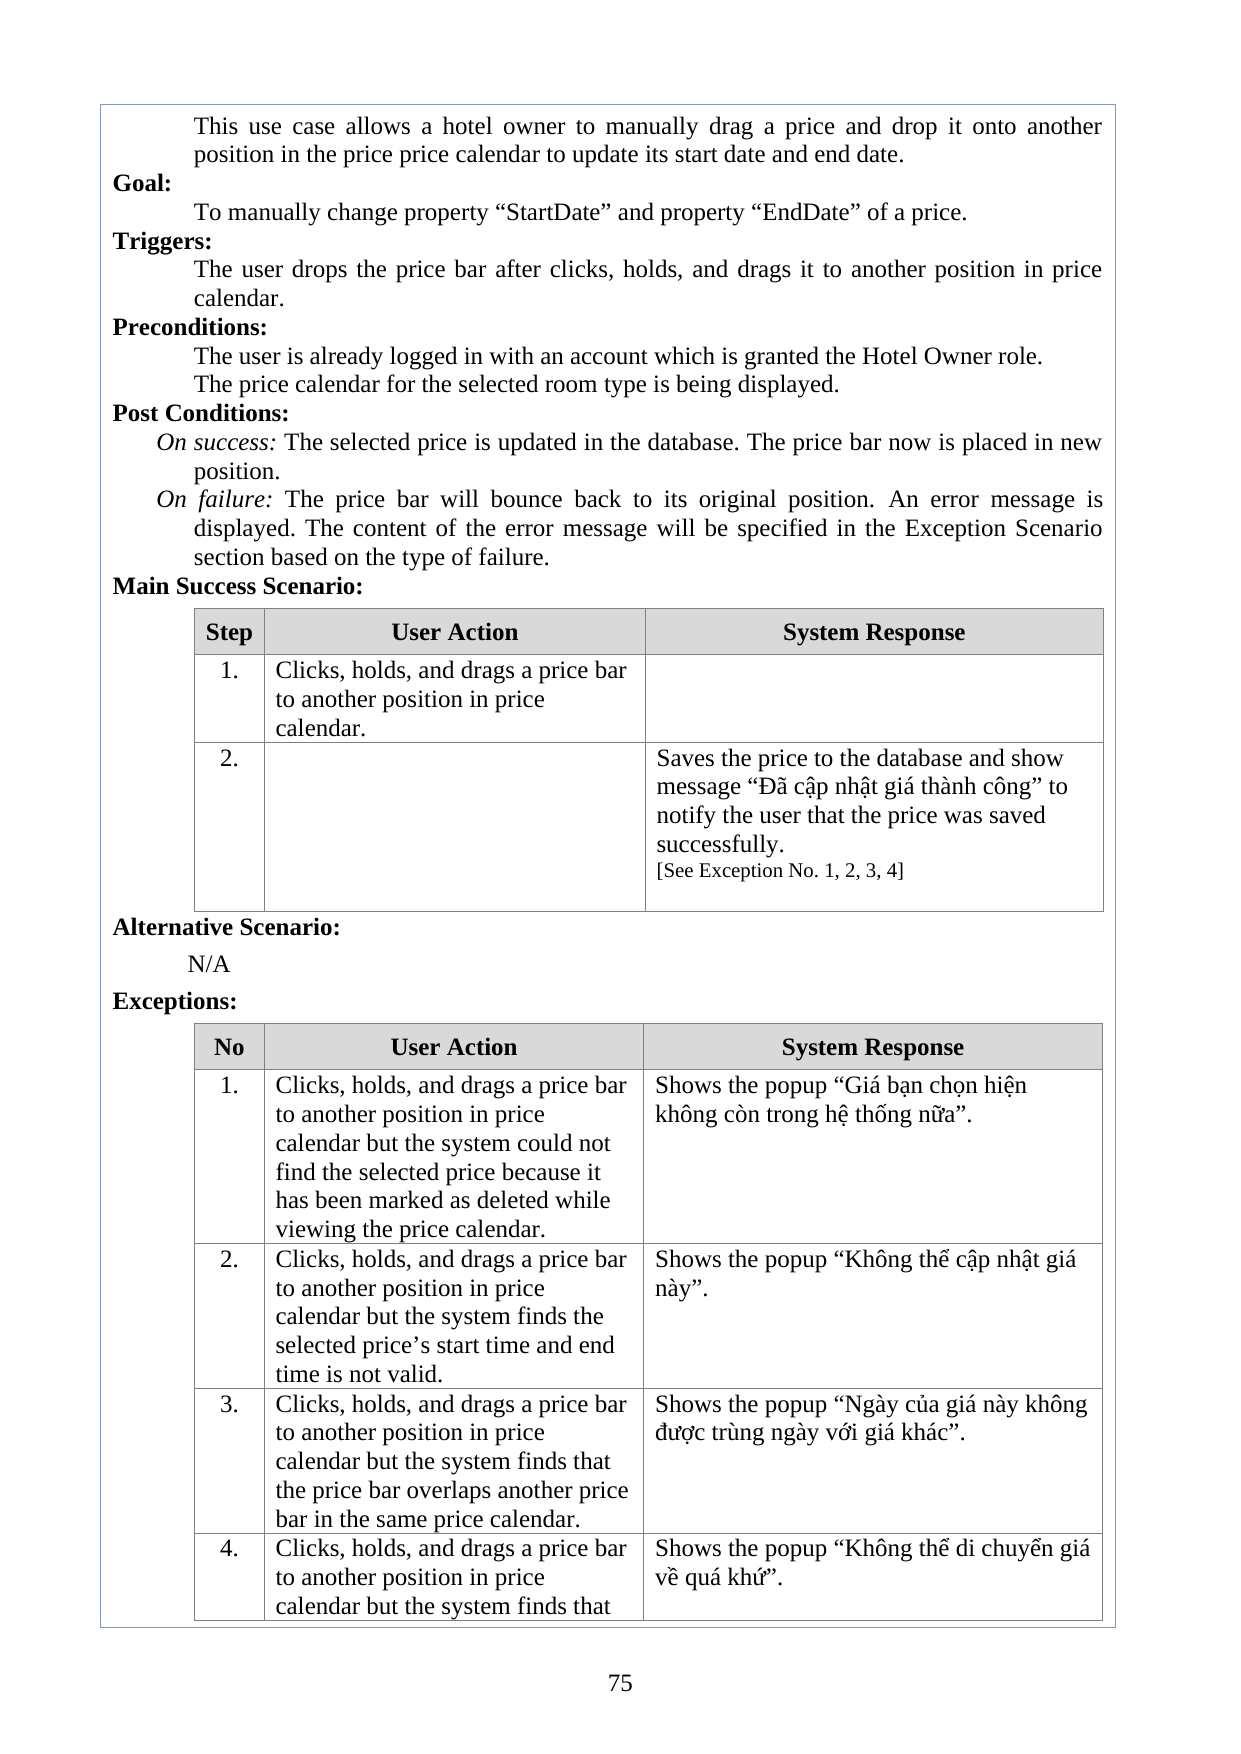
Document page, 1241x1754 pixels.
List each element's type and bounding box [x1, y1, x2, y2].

table_cell [101, 105, 1115, 1627]
